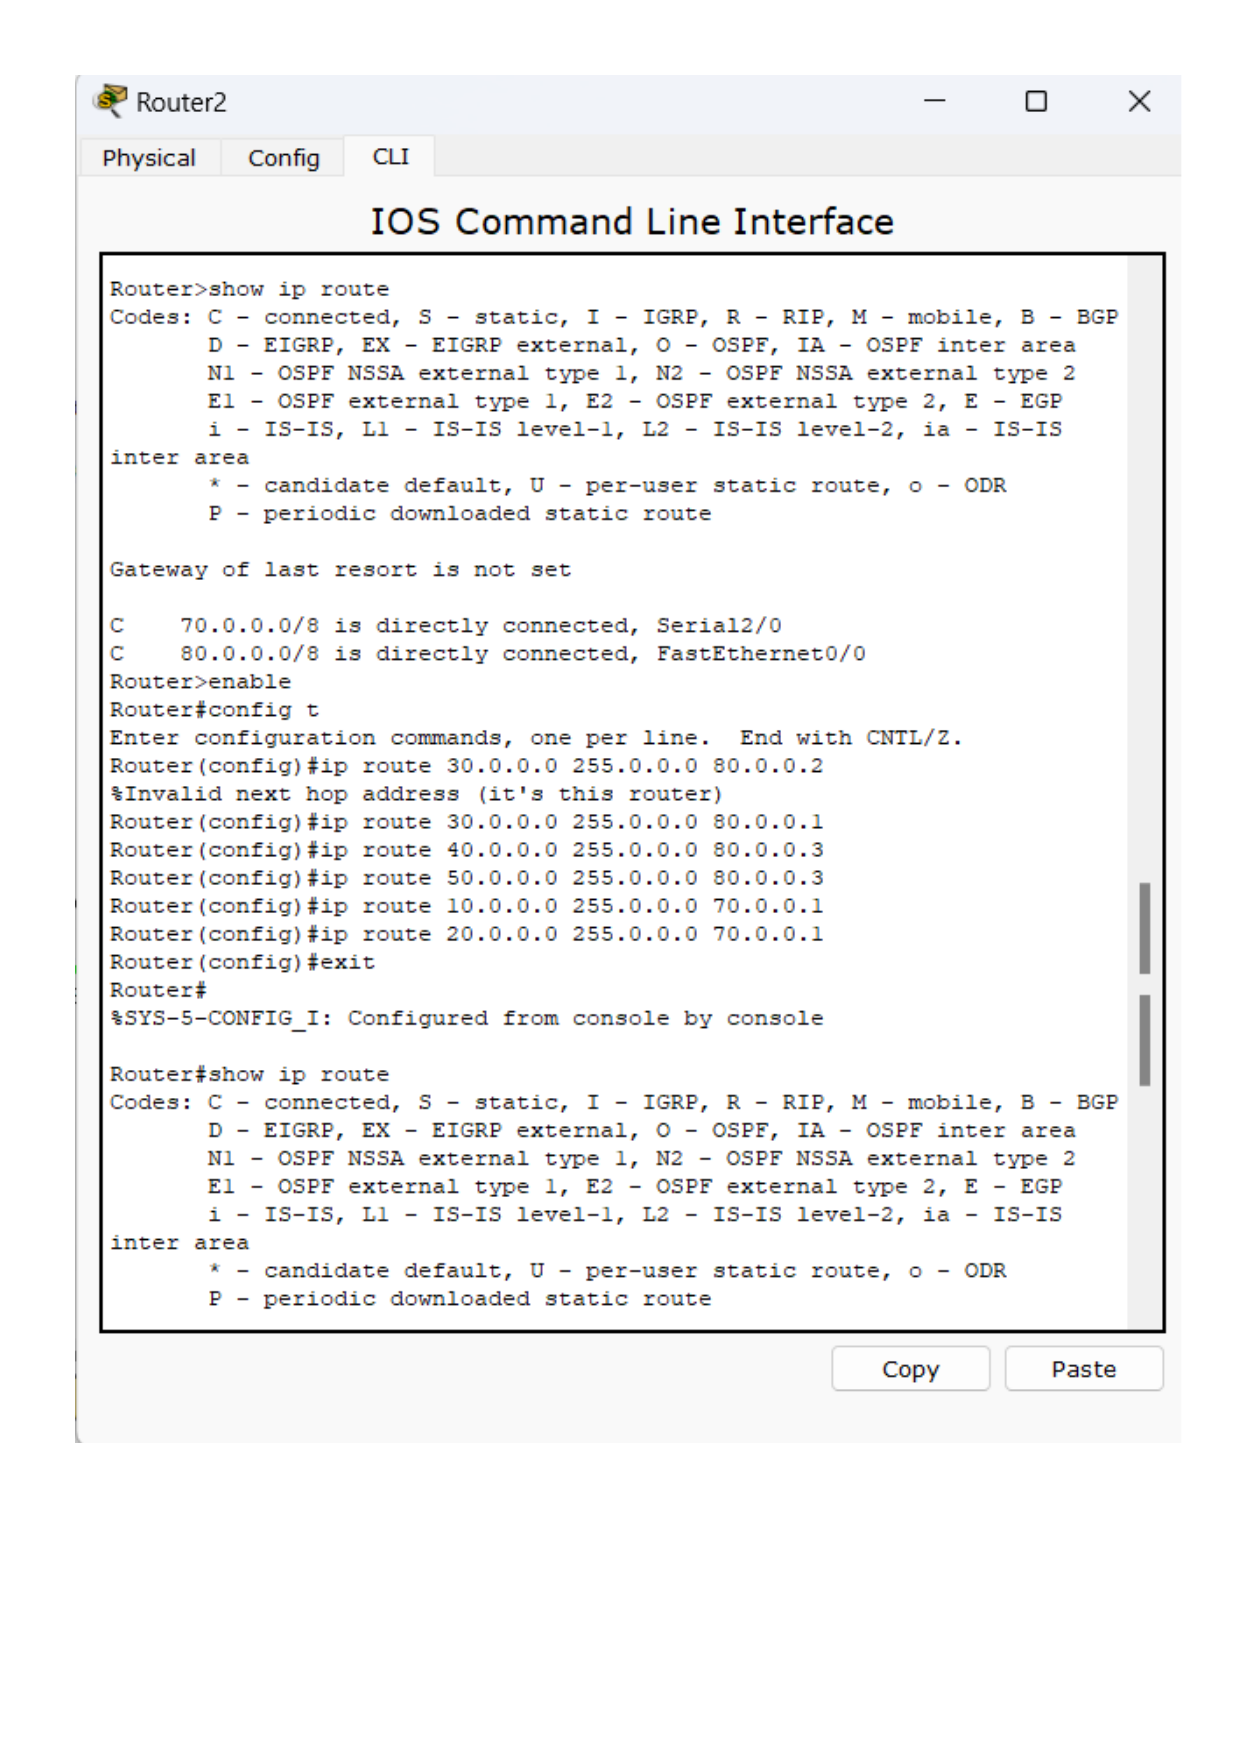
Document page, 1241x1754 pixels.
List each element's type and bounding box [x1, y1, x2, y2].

picture [75, 75, 1182, 1443]
